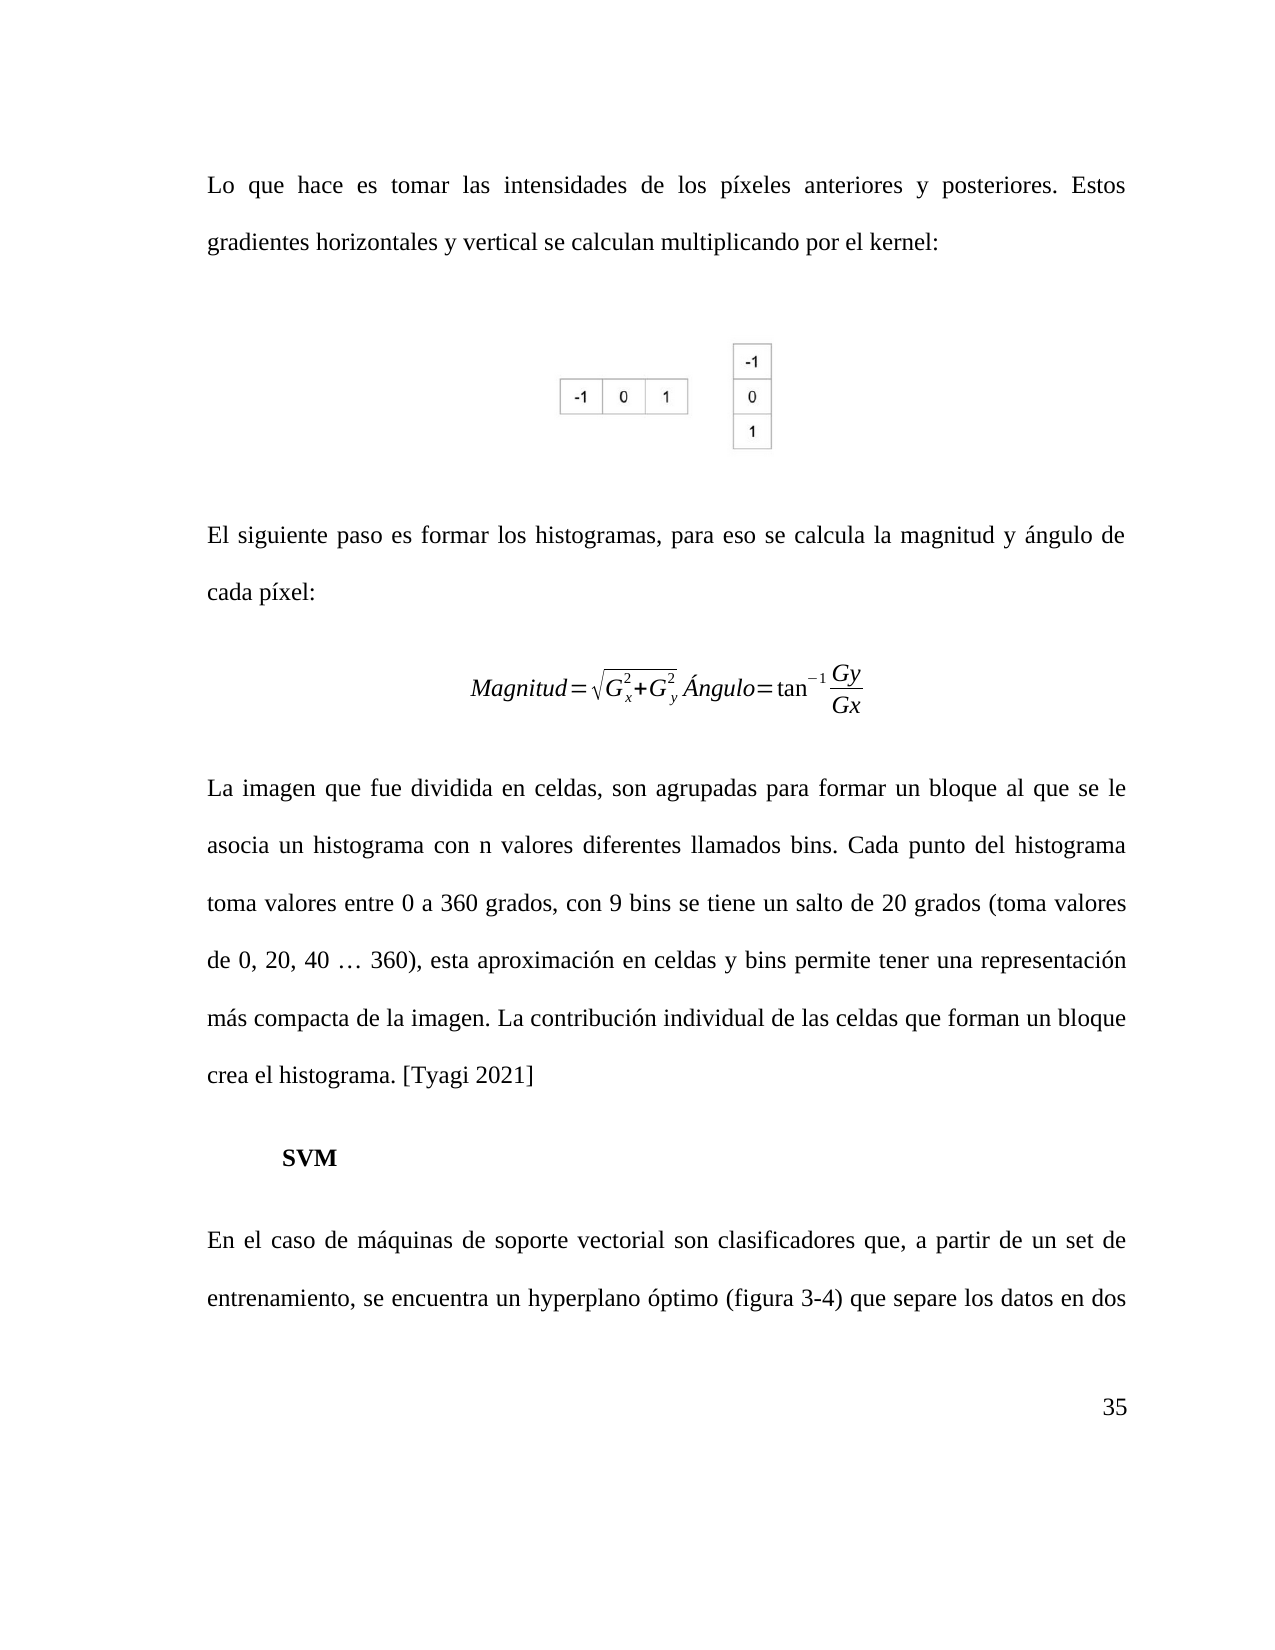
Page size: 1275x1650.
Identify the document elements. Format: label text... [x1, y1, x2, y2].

text Lo que hace es tomar las intensidades de los píxeles anteriores y posteriores. Estos gradientes horizontales y vertical se calculan multiplicando por el kernel: [207, 170, 1127, 256]
text El siguiente paso es formar los histogramas, para eso se calcula la magnitud y ángulo de cada píxel: [207, 520, 1127, 606]
text SVM [207, 1143, 1127, 1171]
text La imagen que fue dividida en celdas, son agrupadas para formar un bloque al que se le asocia un histograma con n valores diferentes llamados bins. Cada punto del histograma toma valores entre 0 a 360 grados, con 9 bins se tiene un salto de 20 grados (toma valores de 0, 20, 40 … 360), esta aproximación en celdas y bins permite tener una representación más compacta de la imagen. La contribución individual de las celdas que forman un bloque crea el histograma. [Tyagi 2021] [207, 773, 1127, 1089]
picture [547, 310, 787, 467]
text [207, 1225, 1127, 1311]
